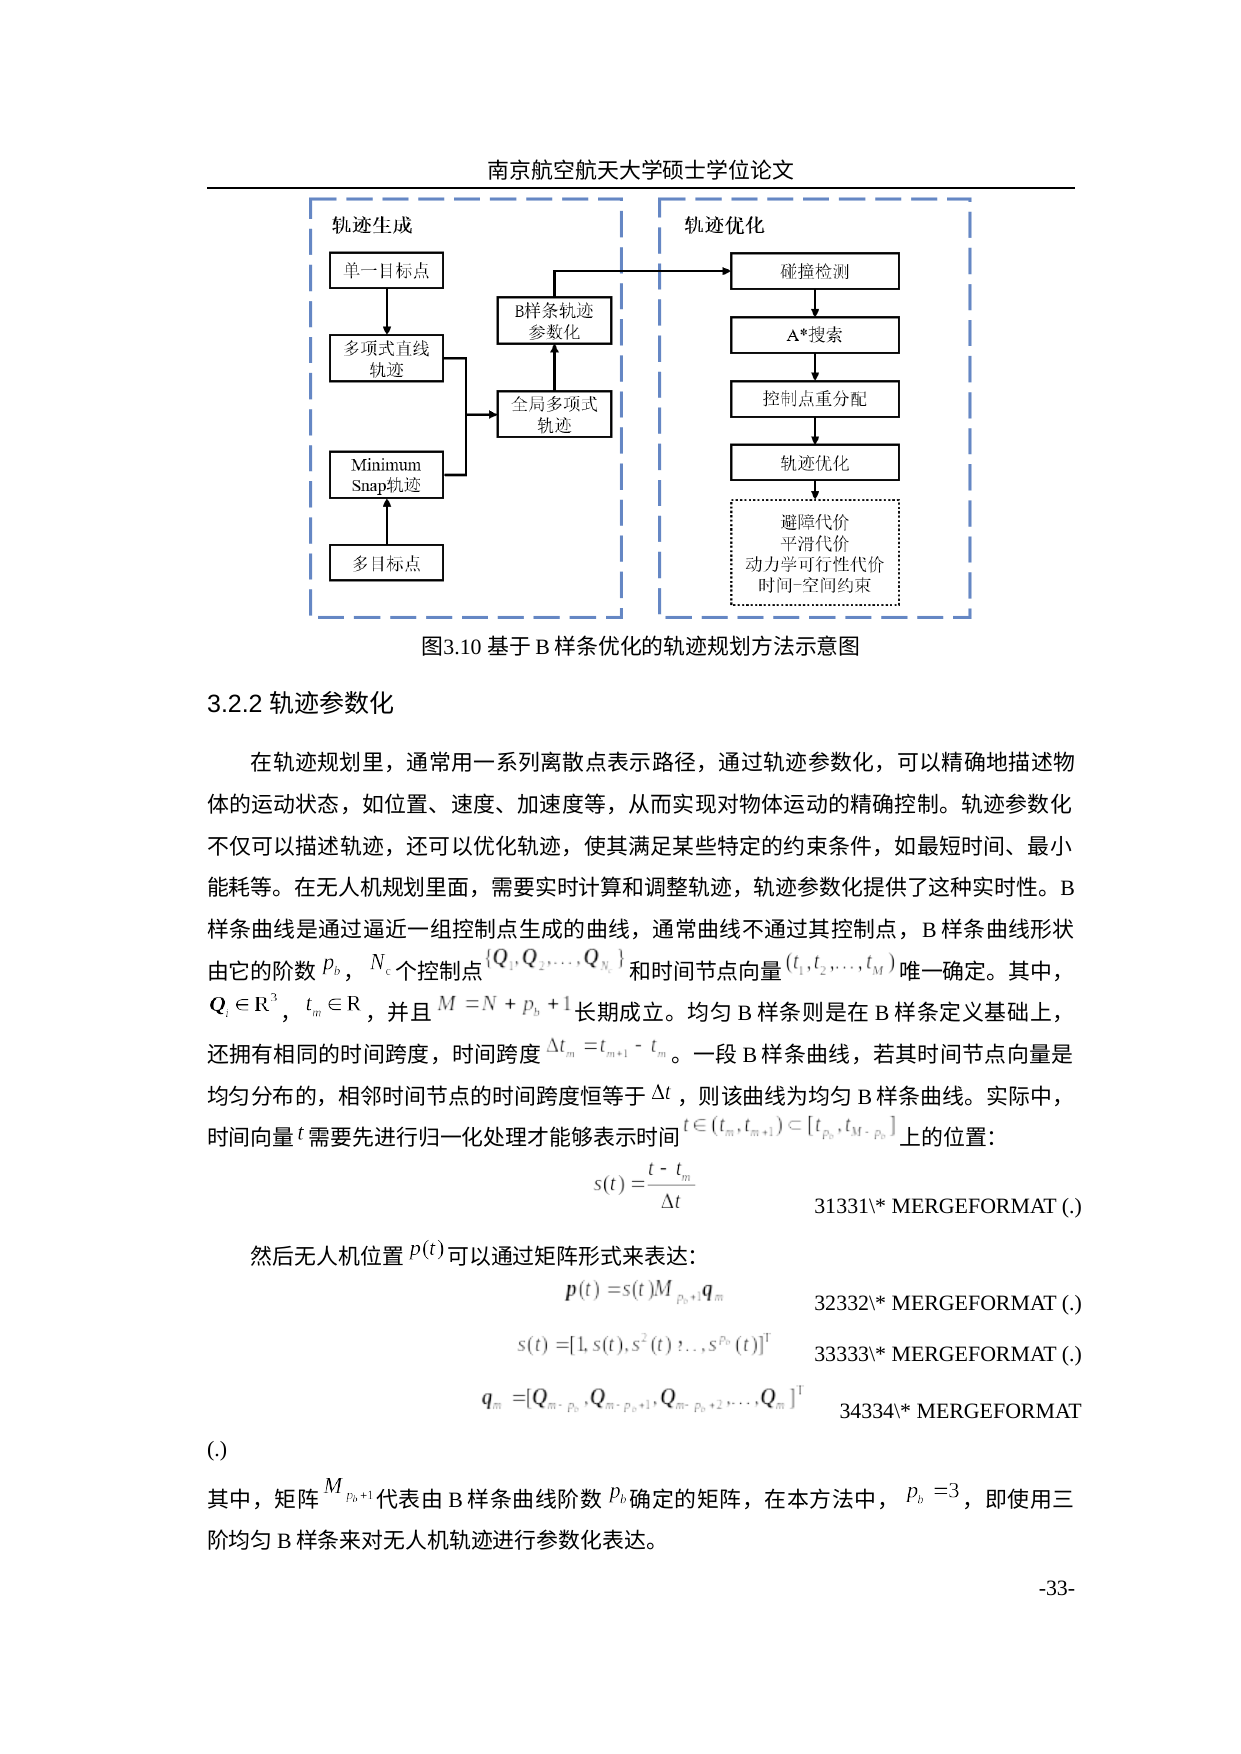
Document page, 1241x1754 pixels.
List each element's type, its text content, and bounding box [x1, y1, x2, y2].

text 在轨迹规划里，通常用一系列离散点表示路径，通过轨迹参数化，可以精确地描述物体的运动状态，如位置、速度、加速度等，从而实现对物体运动的精确控制。轨迹参数化不仅可以描述轨迹，还可以优化轨迹，使其满足某些特定的约束条件，如最短时间、最小能耗等。在无人机规划里面，需要实时计算和调整轨迹，轨迹参数化提供了这种实时性。B样条曲线是通过逼近一组控制点生成的曲线，通常曲线不通过其控制点，B样条曲线形状由它的阶数，个控制点和时间节点向量唯一确定。其中，，，并且长期成立。均匀B样条则是在B样条定义基础上，还拥有相同的时间跨度，时间跨度。一段B样条曲线，若其时间节点向量是均匀分布的，相邻时间节点的时间跨度恒等于，则该曲线为均匀B样条曲线。实际中，时间向量需要先进行归一化处理才能够表示时间上的位置： [207, 737, 1075, 1154]
subtitle 轨迹参数化 [207, 679, 1075, 721]
text 其中，矩阵代表由B样条曲线阶数确定的矩阵，在本方法中，，即使用三阶均匀B样条来对无人机轨迹进行参数化表达。 [207, 1474, 1075, 1557]
picture [307, 195, 975, 622]
text 然后无人机位置可以通过矩阵形式来表达： [207, 1231, 1075, 1273]
